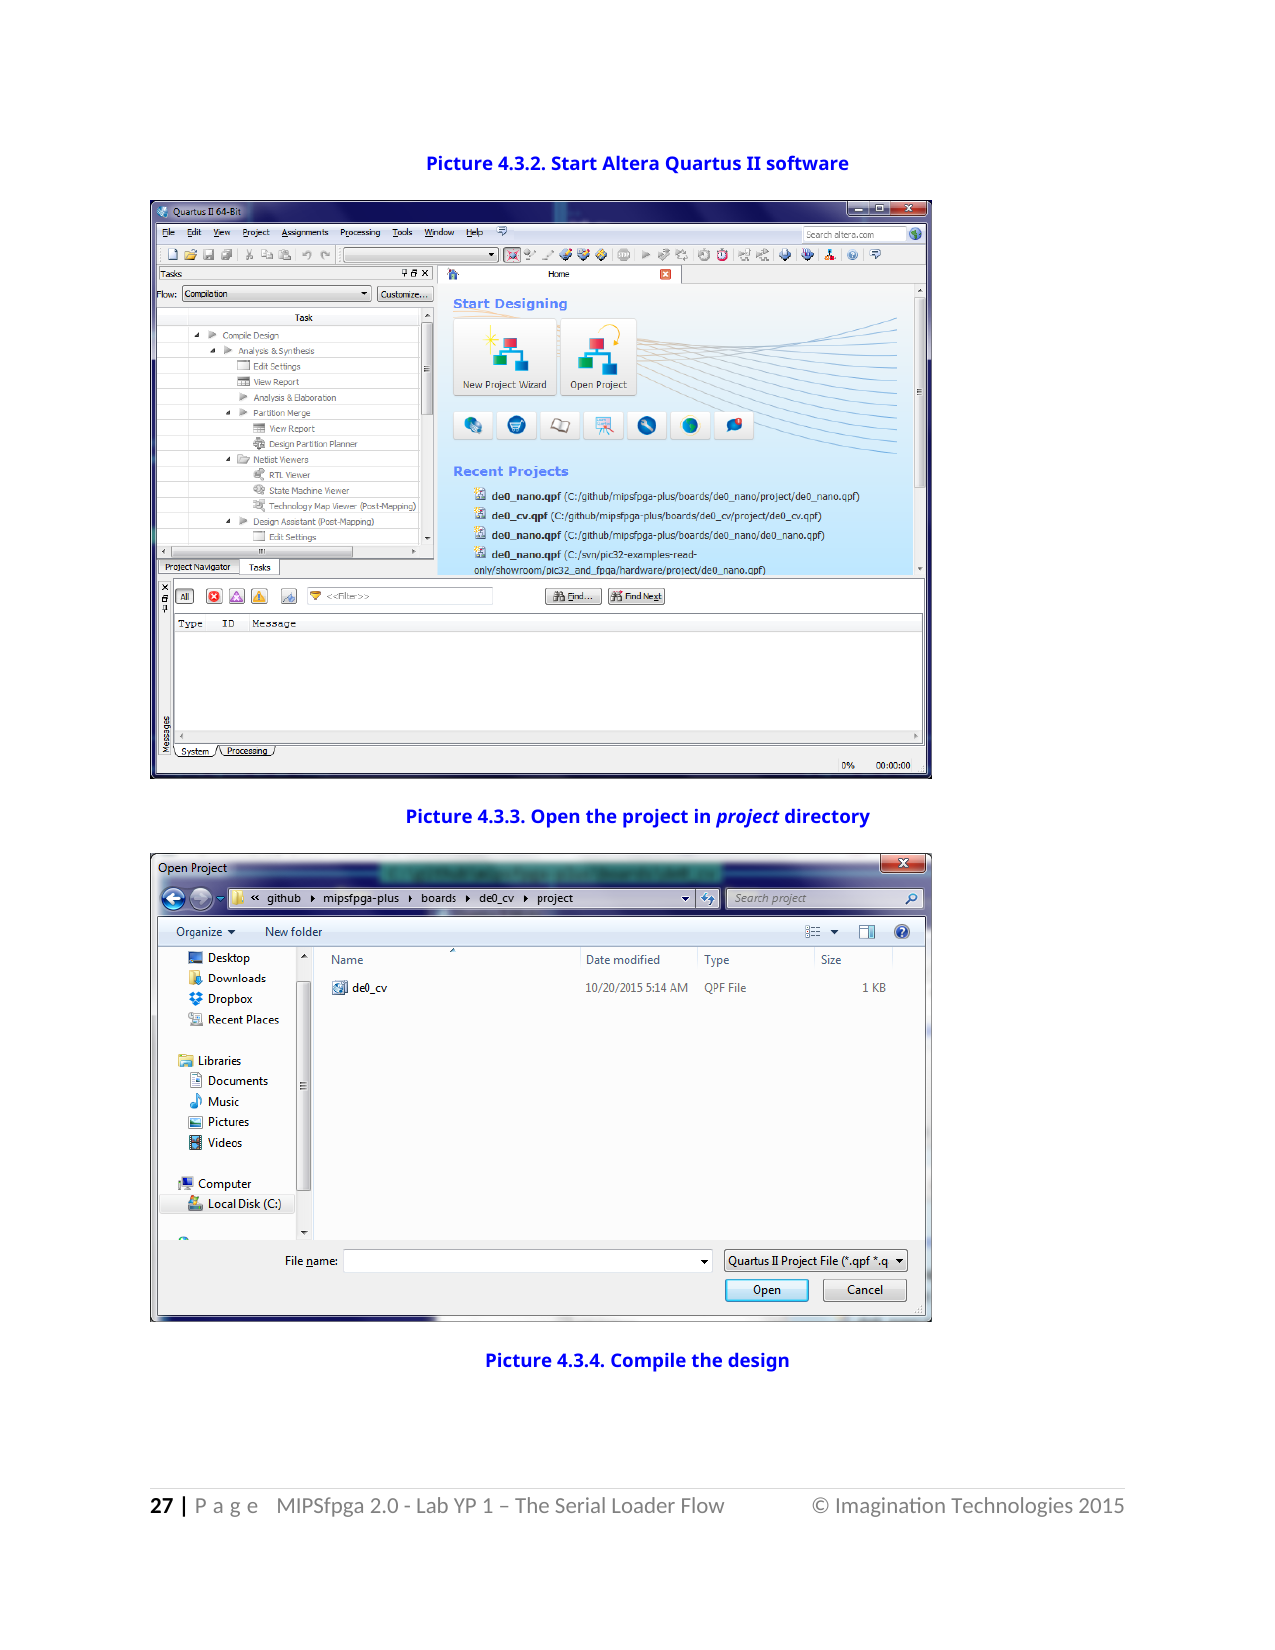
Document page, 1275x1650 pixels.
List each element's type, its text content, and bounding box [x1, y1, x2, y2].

picture [150, 853, 932, 1322]
text Picture 4.3.4. Compile the design [150, 1347, 1125, 1372]
text Picture 4.3.3. Open the project in project directory [150, 803, 1125, 829]
picture [150, 200, 932, 779]
text Picture 4.3.2. Start Altera Quartus II software [150, 150, 1125, 176]
